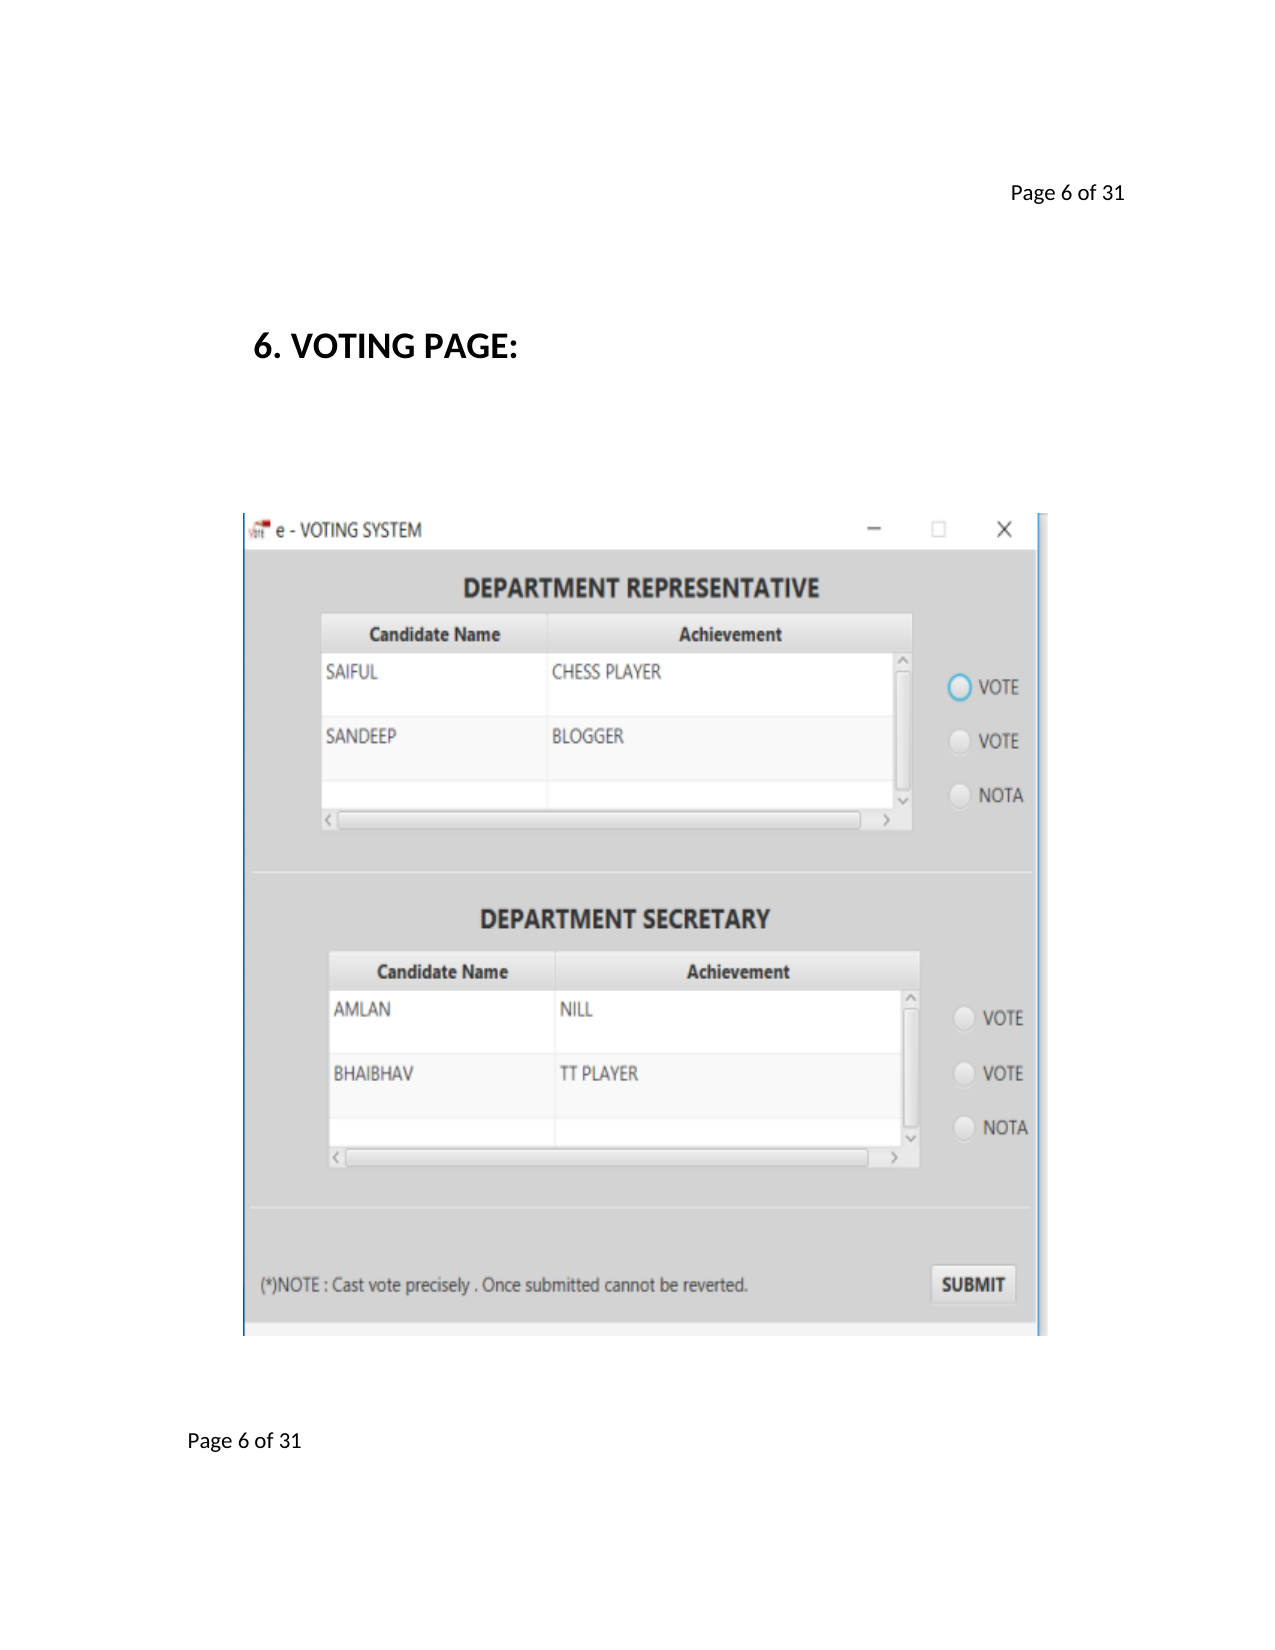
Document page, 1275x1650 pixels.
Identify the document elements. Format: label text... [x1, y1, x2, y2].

text Page 6 of 31 [187, 150, 1125, 206]
picture [243, 513, 1048, 1336]
text Page 6 of 31 [187, 1426, 1125, 1454]
text 6. VOTING PAGE: [253, 293, 1125, 367]
